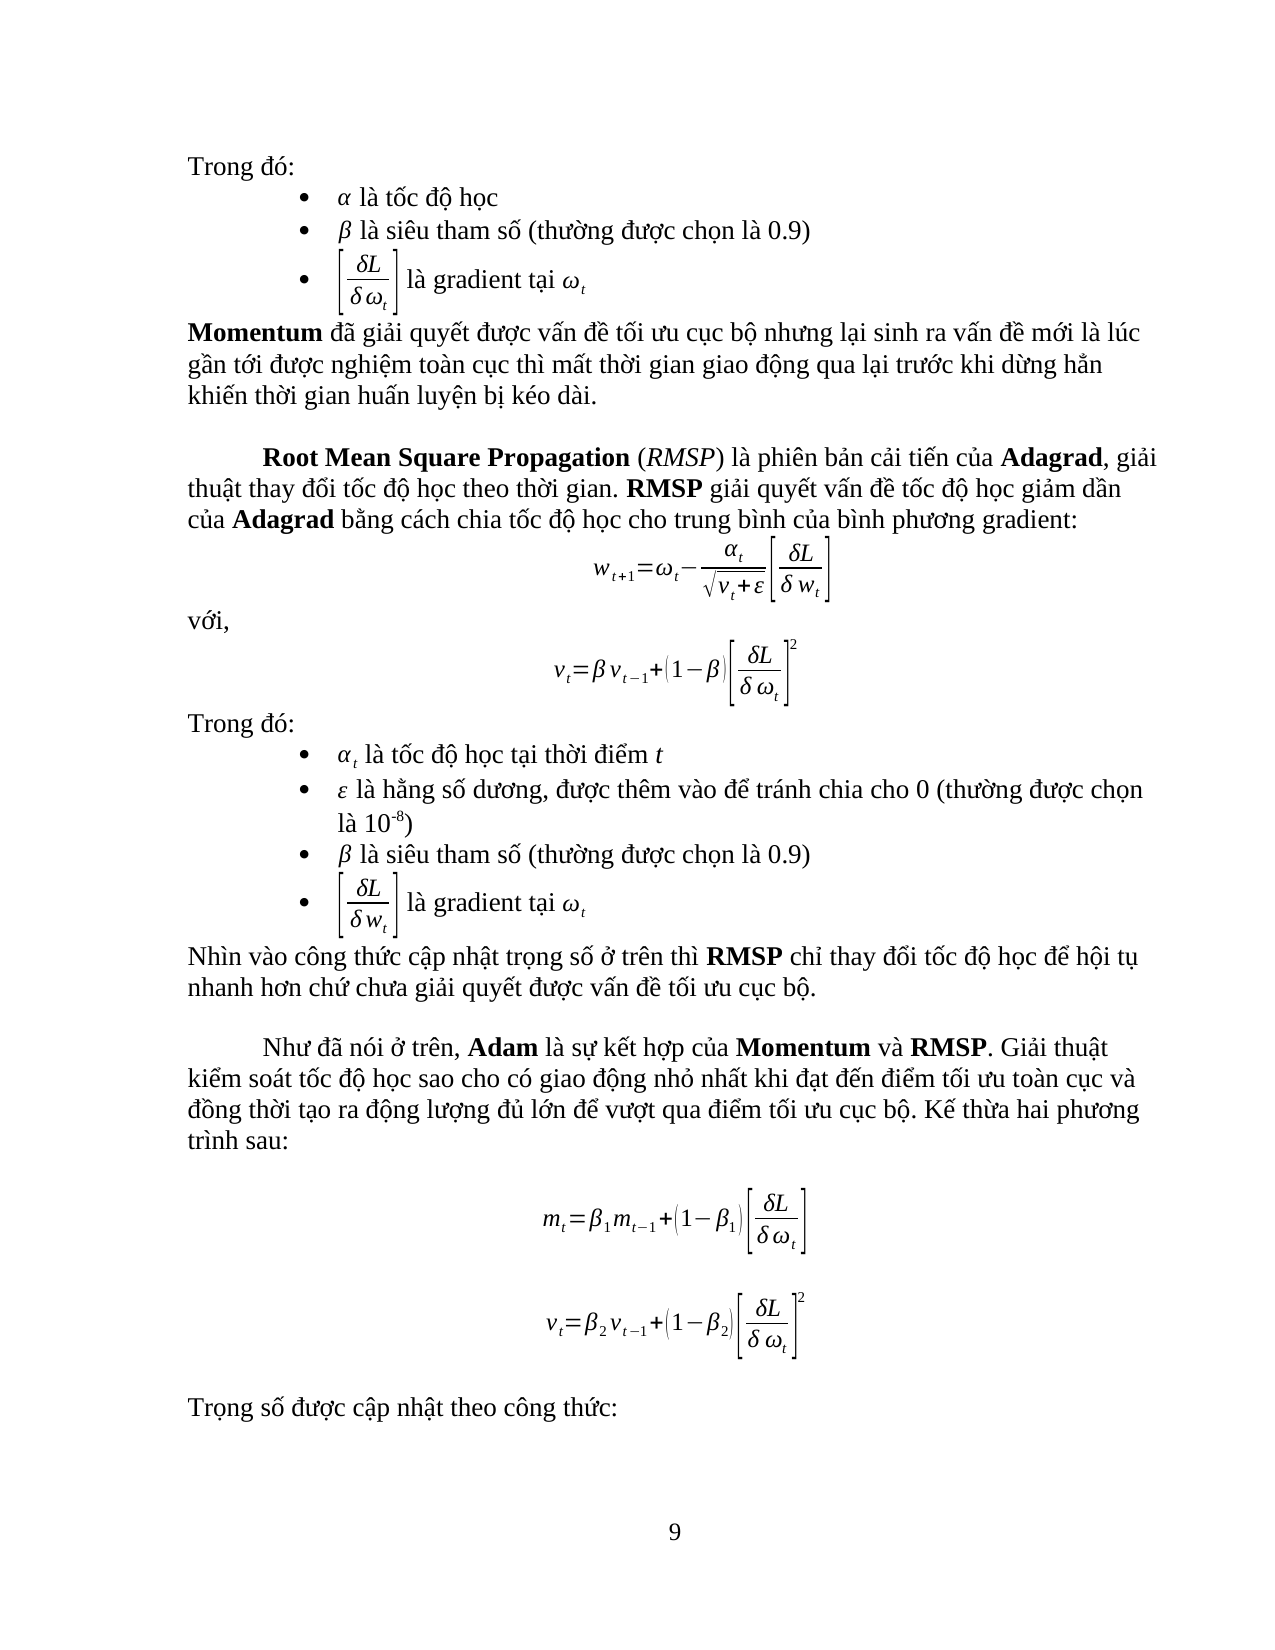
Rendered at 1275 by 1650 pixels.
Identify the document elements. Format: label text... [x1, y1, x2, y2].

text Như đã nói ở trên, Adam là sự kết hợp của Momentum và RMSP. Giải thuật kiểm soát tốc độ học sao cho có giao động nhỏ nhất khi đạt đến điểm tối ưu toàn cục và đồng thời tạo ra động lượng đủ lớn để vượt qua điểm tối ưu cục bộ. Kế thừa hai phương trình sau: [187, 1031, 1162, 1156]
list là tốc độ học [300, 181, 1162, 214]
list là gradient tại [300, 248, 1162, 317]
text Root Mean Square Propagation (RMSP) là phiên bản cải tiến của Adagrad, giải thuật thay đổi tốc độ học theo thời gian. RMSP giải quyết vấn đề tốc độ học giảm dần của Adagrad bằng cách chia tốc độ học cho trung bình của bình phương gradient: [187, 441, 1162, 534]
text Trong đó: [187, 150, 1162, 181]
list là siêu tham số (thường được chọn là 0.9) [300, 838, 1162, 871]
text với, [187, 604, 1162, 635]
text Trọng số được cập nhật theo công thức: [187, 1391, 1162, 1422]
list là siêu tham số (thường được chọn là 0.9) [300, 214, 1162, 248]
text Momentum đã giải quyết được vấn đề tối ưu cục bộ nhưng lại sinh ra vấn đề mới là lúc gần tới được nghiệm toàn cục thì mất thời gian giao động qua lại trước khi dừng hẳn khiến thời gian huấn luyện bị kéo dài. [187, 317, 1162, 410]
text Nhìn vào công thức cập nhật trọng số ở trên thì RMSP chỉ thay đổi tốc độ học để hội tụ nhanh hơn chứ chưa giải quyết được vấn đề tối ưu cục bộ. [187, 940, 1162, 1002]
list là hằng số dương, được thêm vào để tránh chia cho 0 (thường được chọn là 10-8) [300, 773, 1162, 838]
list là gradient tại [300, 871, 1162, 940]
list là tốc độ học tại thời điểm t [300, 738, 1162, 773]
text Trong đó: [187, 707, 1162, 738]
